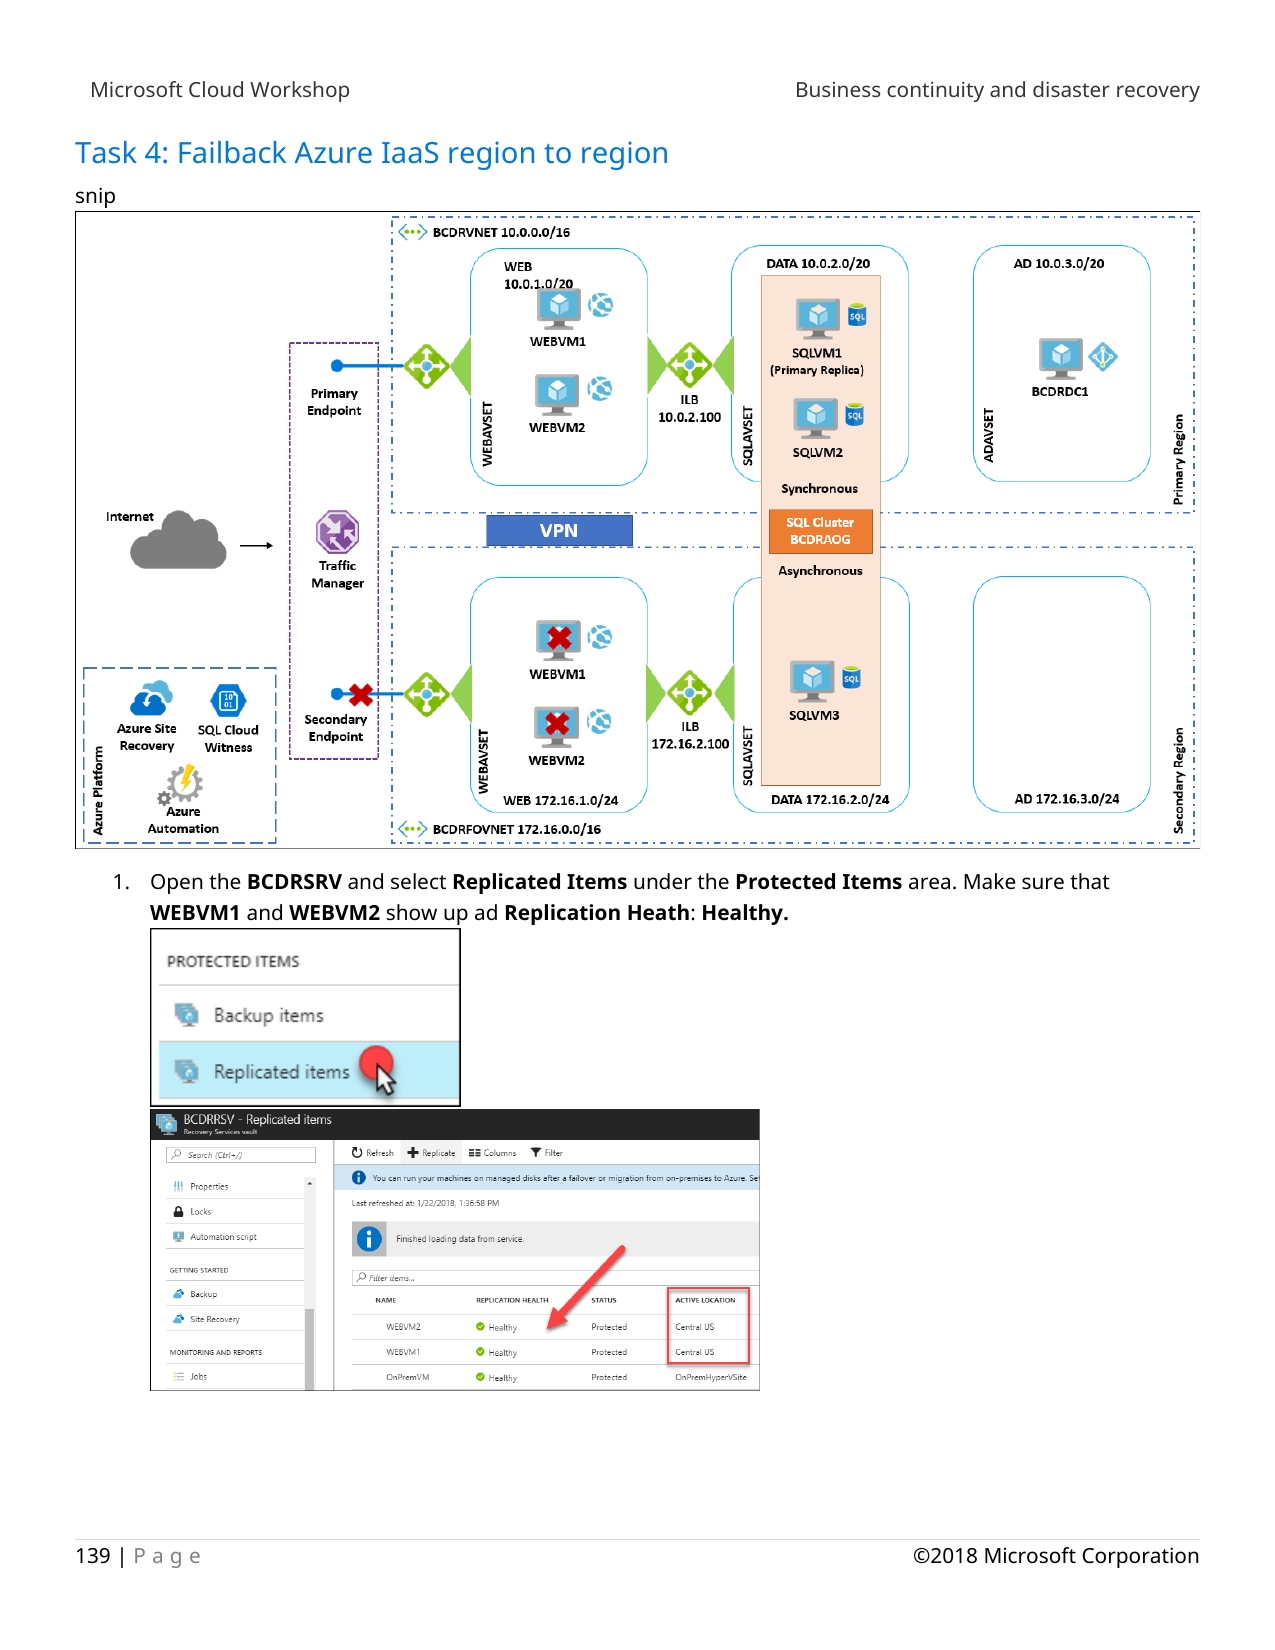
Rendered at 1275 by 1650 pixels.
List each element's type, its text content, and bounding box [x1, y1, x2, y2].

picture [150, 1109, 760, 1391]
picture [75, 211, 1200, 849]
list Open the BCDRSRV and select Replicated Items under the Protected Items area. Make sure that WEBVM1 and WEBVM2 show up ad Replication Heath: Healthy. [112, 867, 1200, 927]
picture [150, 928, 461, 1107]
text snip [75, 181, 1200, 211]
subtitle Task 4: Failback Azure IaaS region to region [75, 132, 1200, 172]
